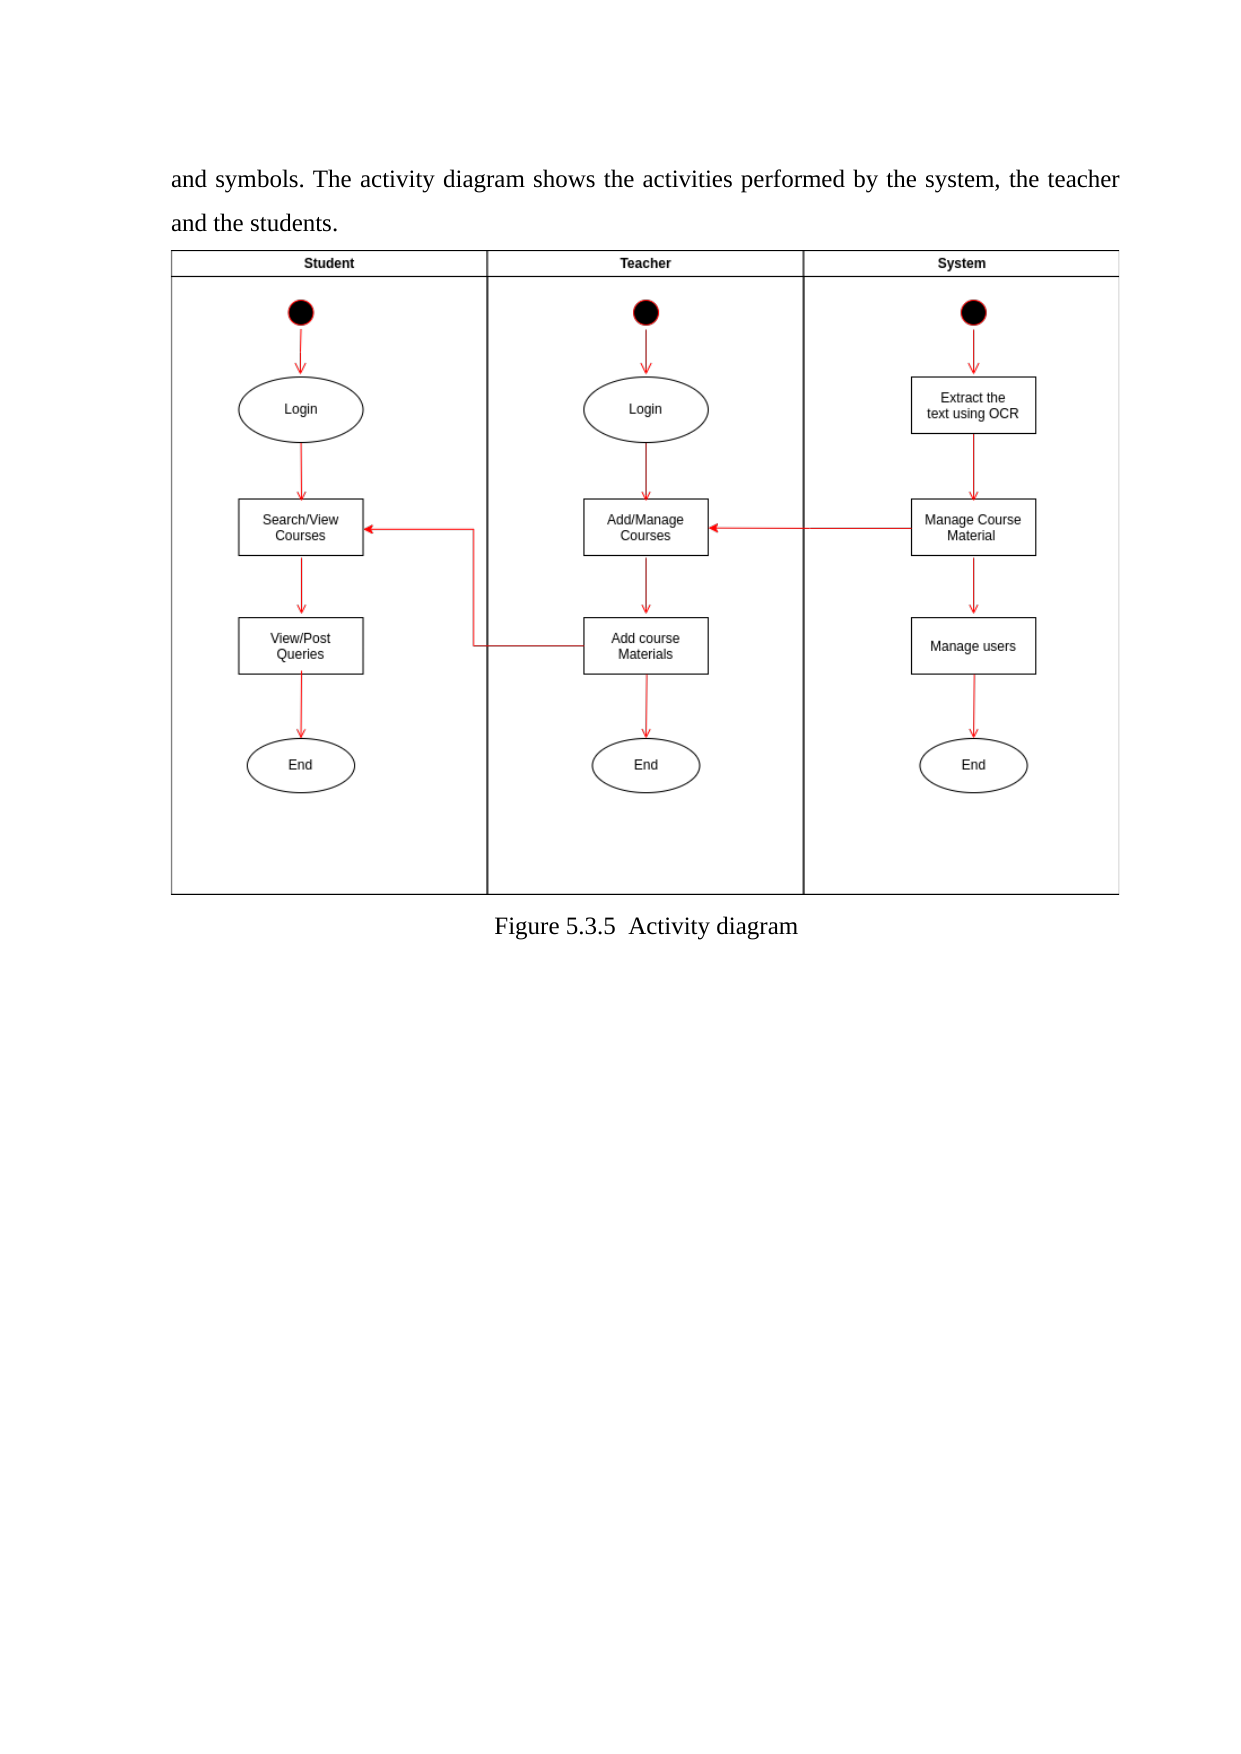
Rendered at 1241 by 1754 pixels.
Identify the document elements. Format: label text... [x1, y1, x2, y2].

picture [170, 250, 1120, 895]
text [171, 164, 1121, 236]
text Figure 5.3.5 Activity diagram [171, 911, 1121, 939]
